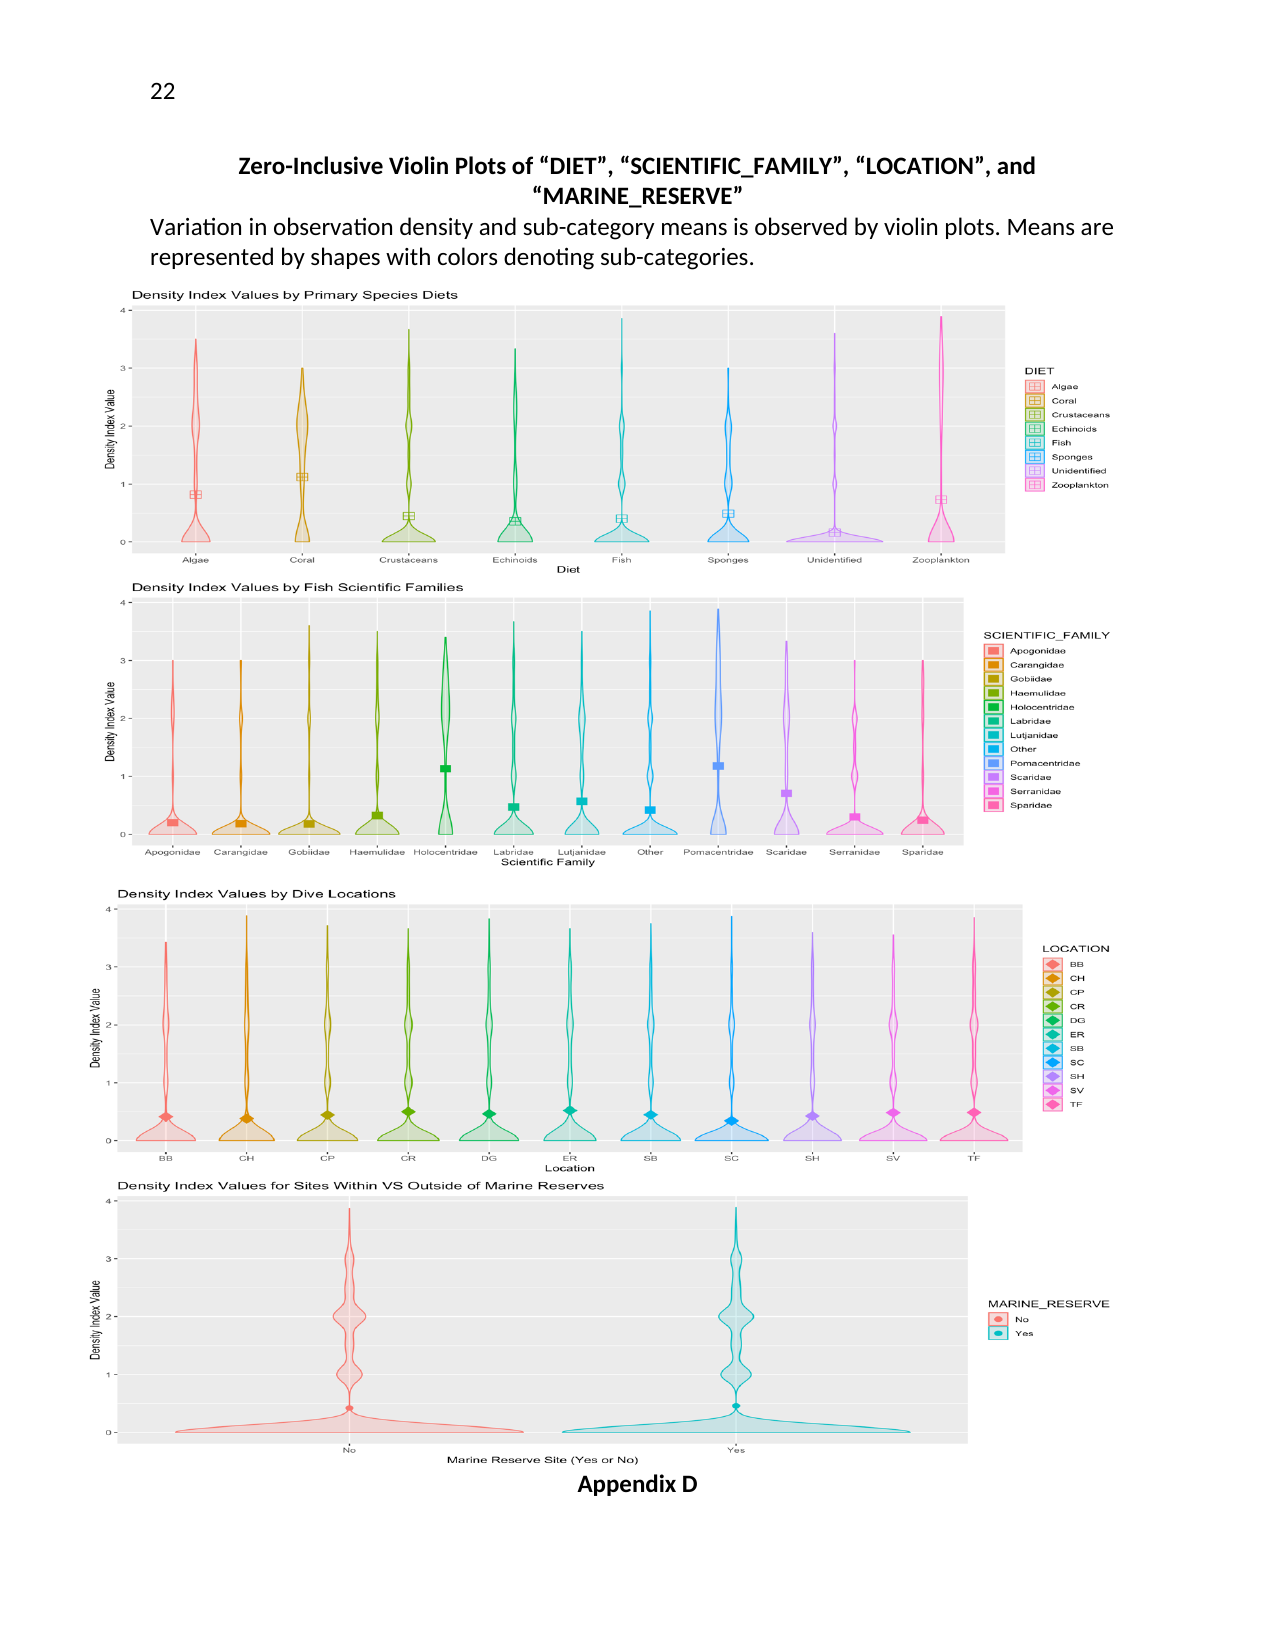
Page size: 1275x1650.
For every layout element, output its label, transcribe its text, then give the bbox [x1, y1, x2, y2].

text Variation in observation density and sub-category means is observed by violin plots. Means are represented by shapes with colors denoting sub-categories. [150, 211, 1125, 272]
picture [98, 286, 1123, 871]
text Zero-Inclusive Violin Plots of “DIET”, “SCIENTIFIC_FAMILY”, “LOCATION”, and “MARINE_RESERVE” [150, 150, 1125, 211]
picture [83, 885, 1123, 1469]
